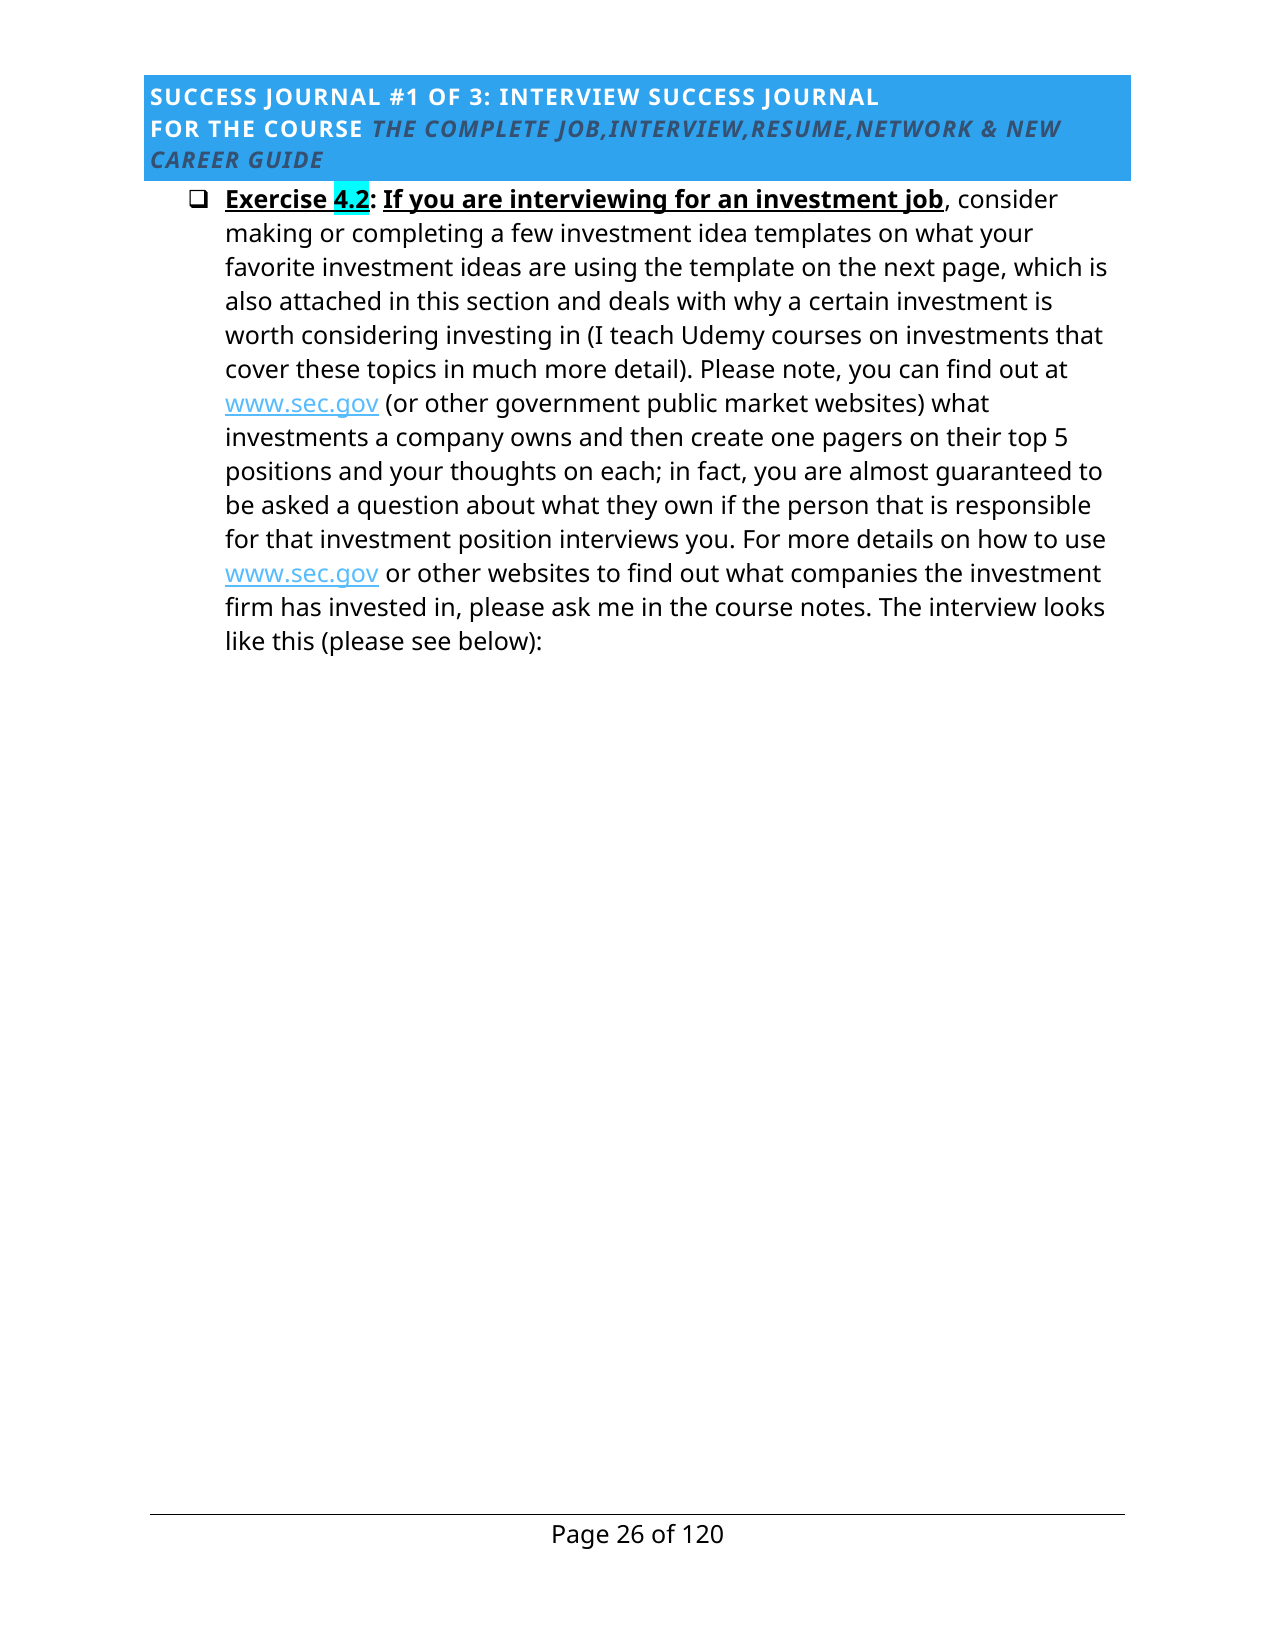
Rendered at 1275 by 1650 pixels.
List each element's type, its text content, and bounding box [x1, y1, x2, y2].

list Exercise 4.2: If you are interviewing for an investment job, consider making or completing a few investment idea templates on what your favorite investment ideas are using the template on the next page, which is also attached in this section and deals with why a certain investment is worth considering investing in (I teach Udemy courses on investments that cover these topics in much more detail). Please note, you can find out at www.sec.gov (or other government public market websites) what investments a company owns and then create one pagers on their top 5 positions and your thoughts on each; in fact, you are almost guaranteed to be asked a question about what they own if the person that is responsible for that investment position interviews you. For more details on how to use www.sec.gov or other websites to find out what companies the investment firm has invested in, please ask me in the course notes. The interview looks like this (please see below): [187, 181, 1125, 658]
